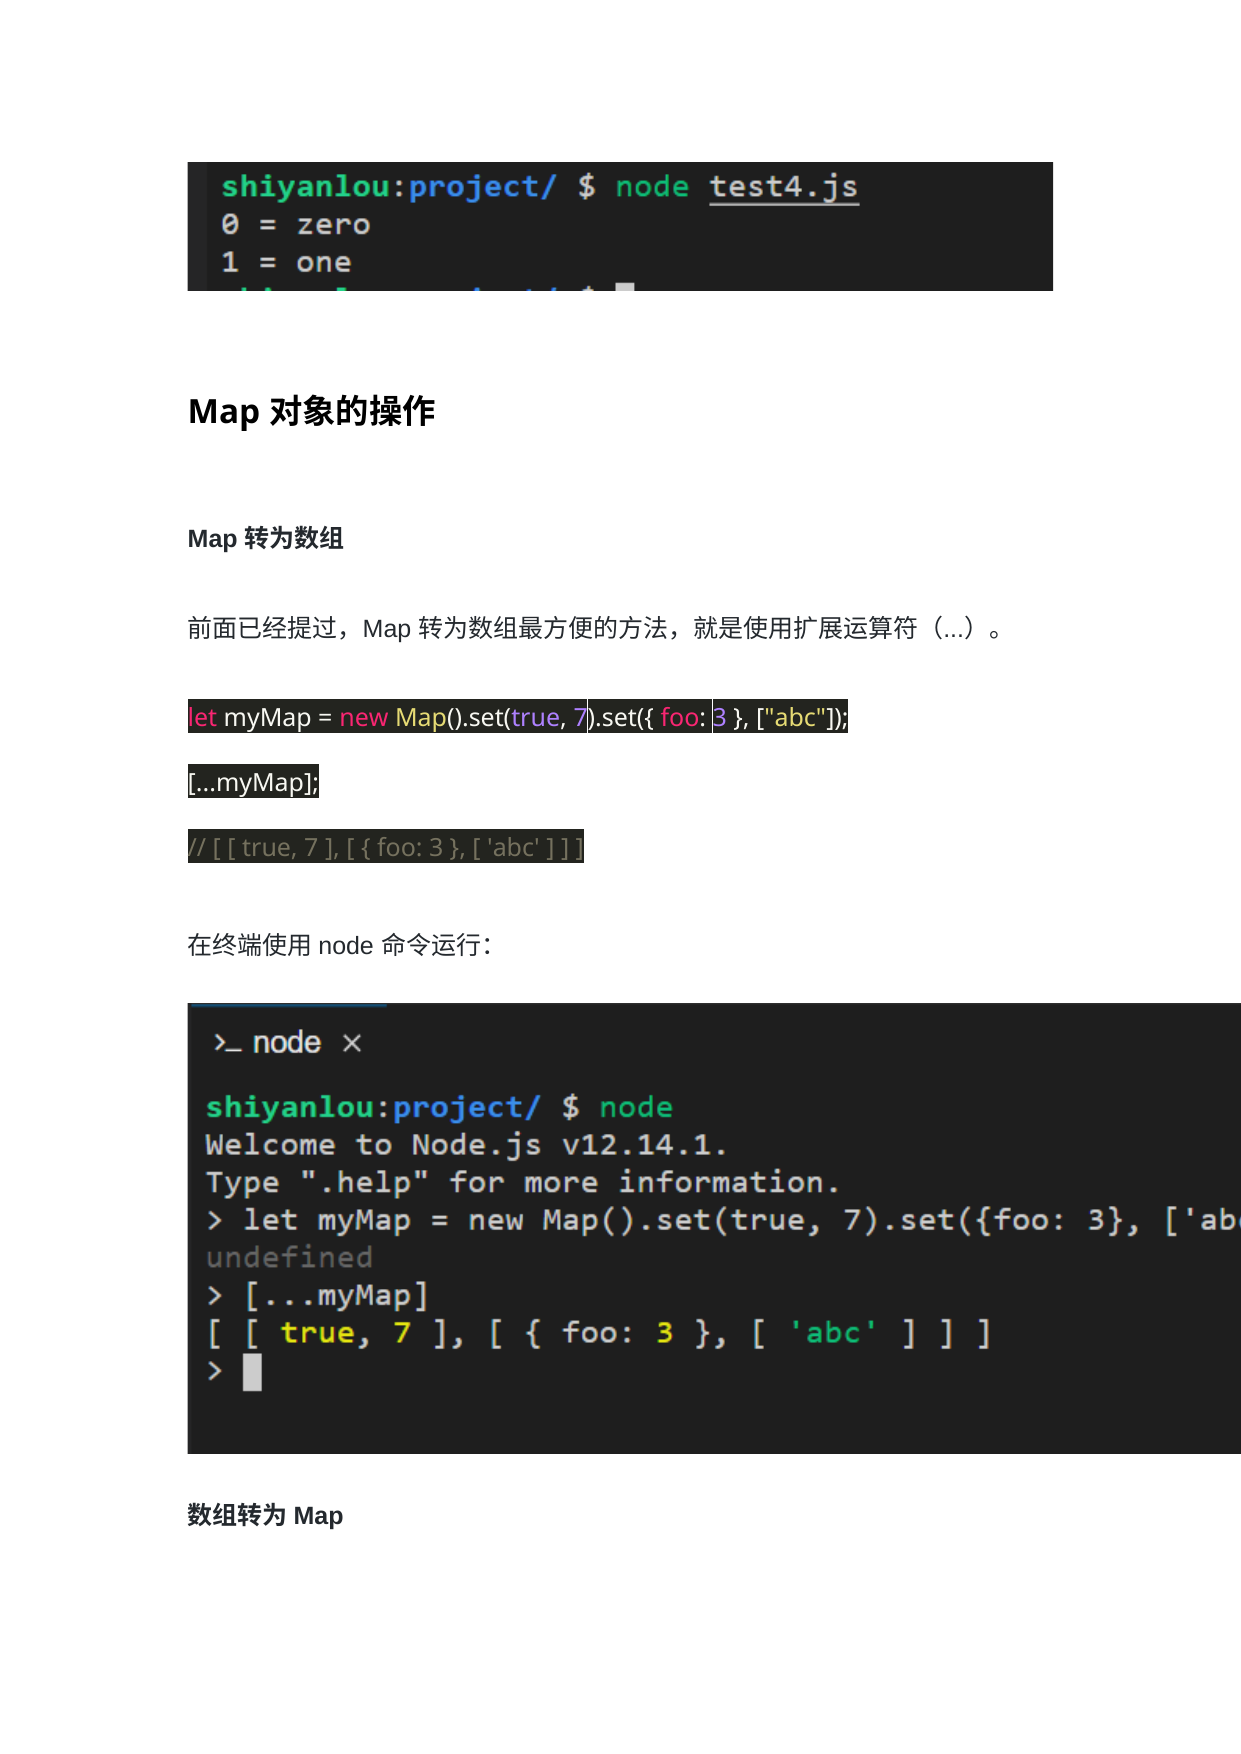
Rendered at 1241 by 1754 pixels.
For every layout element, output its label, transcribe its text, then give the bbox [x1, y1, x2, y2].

text 在终端使用 node 命令运行： [187, 911, 1053, 976]
text Map 转为数组 [187, 504, 1053, 569]
picture [187, 1003, 1241, 1454]
text // [ [ true, 7 ], [ { foo: 3 }, [ 'abc' ] ] ] [187, 814, 1053, 879]
text let myMap = new Map().set(true, 7).set({ foo: 3 }, ["abc"]); [187, 684, 1053, 749]
subtitle Map 对象的操作 [187, 377, 1053, 442]
text 数组转为 Map [187, 1481, 1053, 1546]
picture [187, 162, 1054, 291]
text [...myMap]; [187, 749, 1053, 814]
text 前面已经提过，Map 转为数组最方便的方法，就是使用扩展运算符（...）。 [187, 594, 1053, 659]
